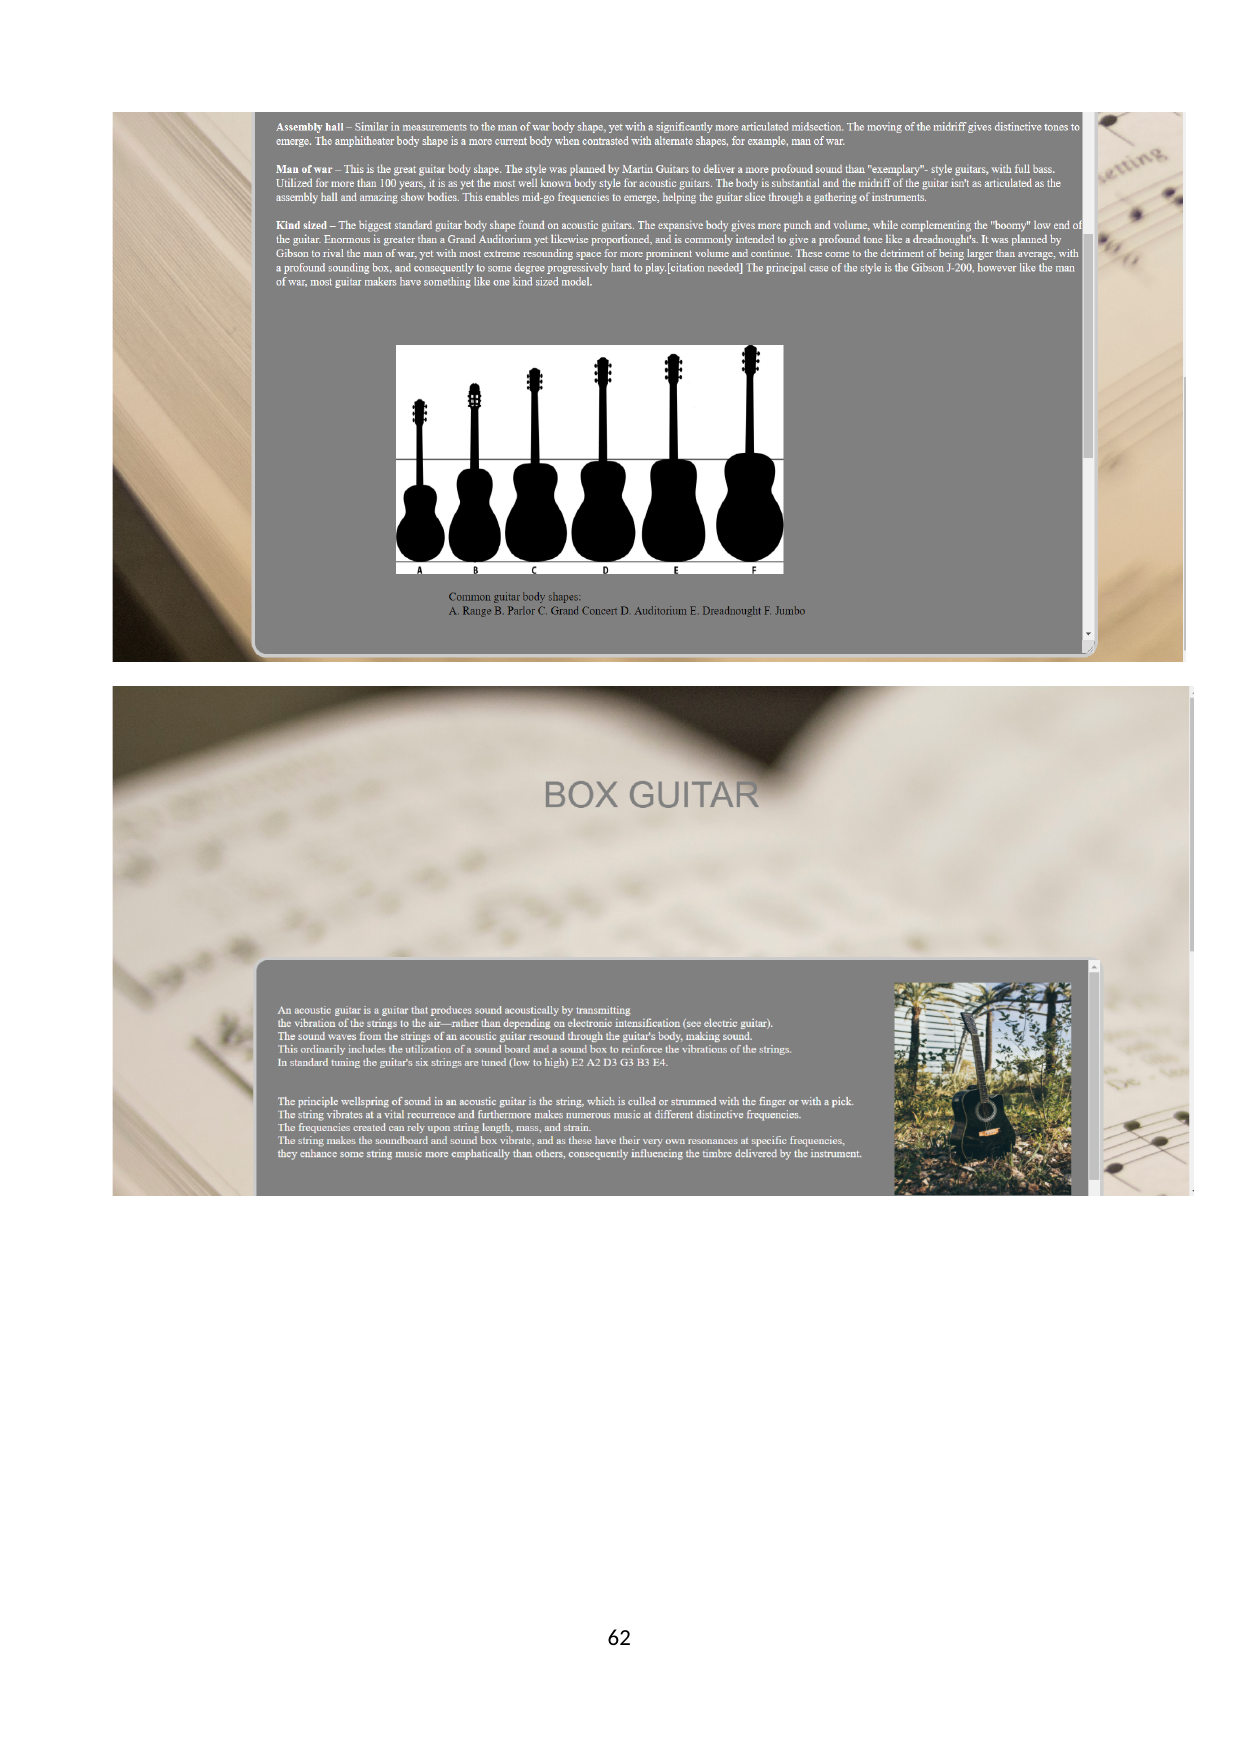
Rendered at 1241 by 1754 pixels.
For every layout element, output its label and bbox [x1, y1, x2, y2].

picture [112, 686, 1194, 1196]
picture [112, 112, 1186, 662]
